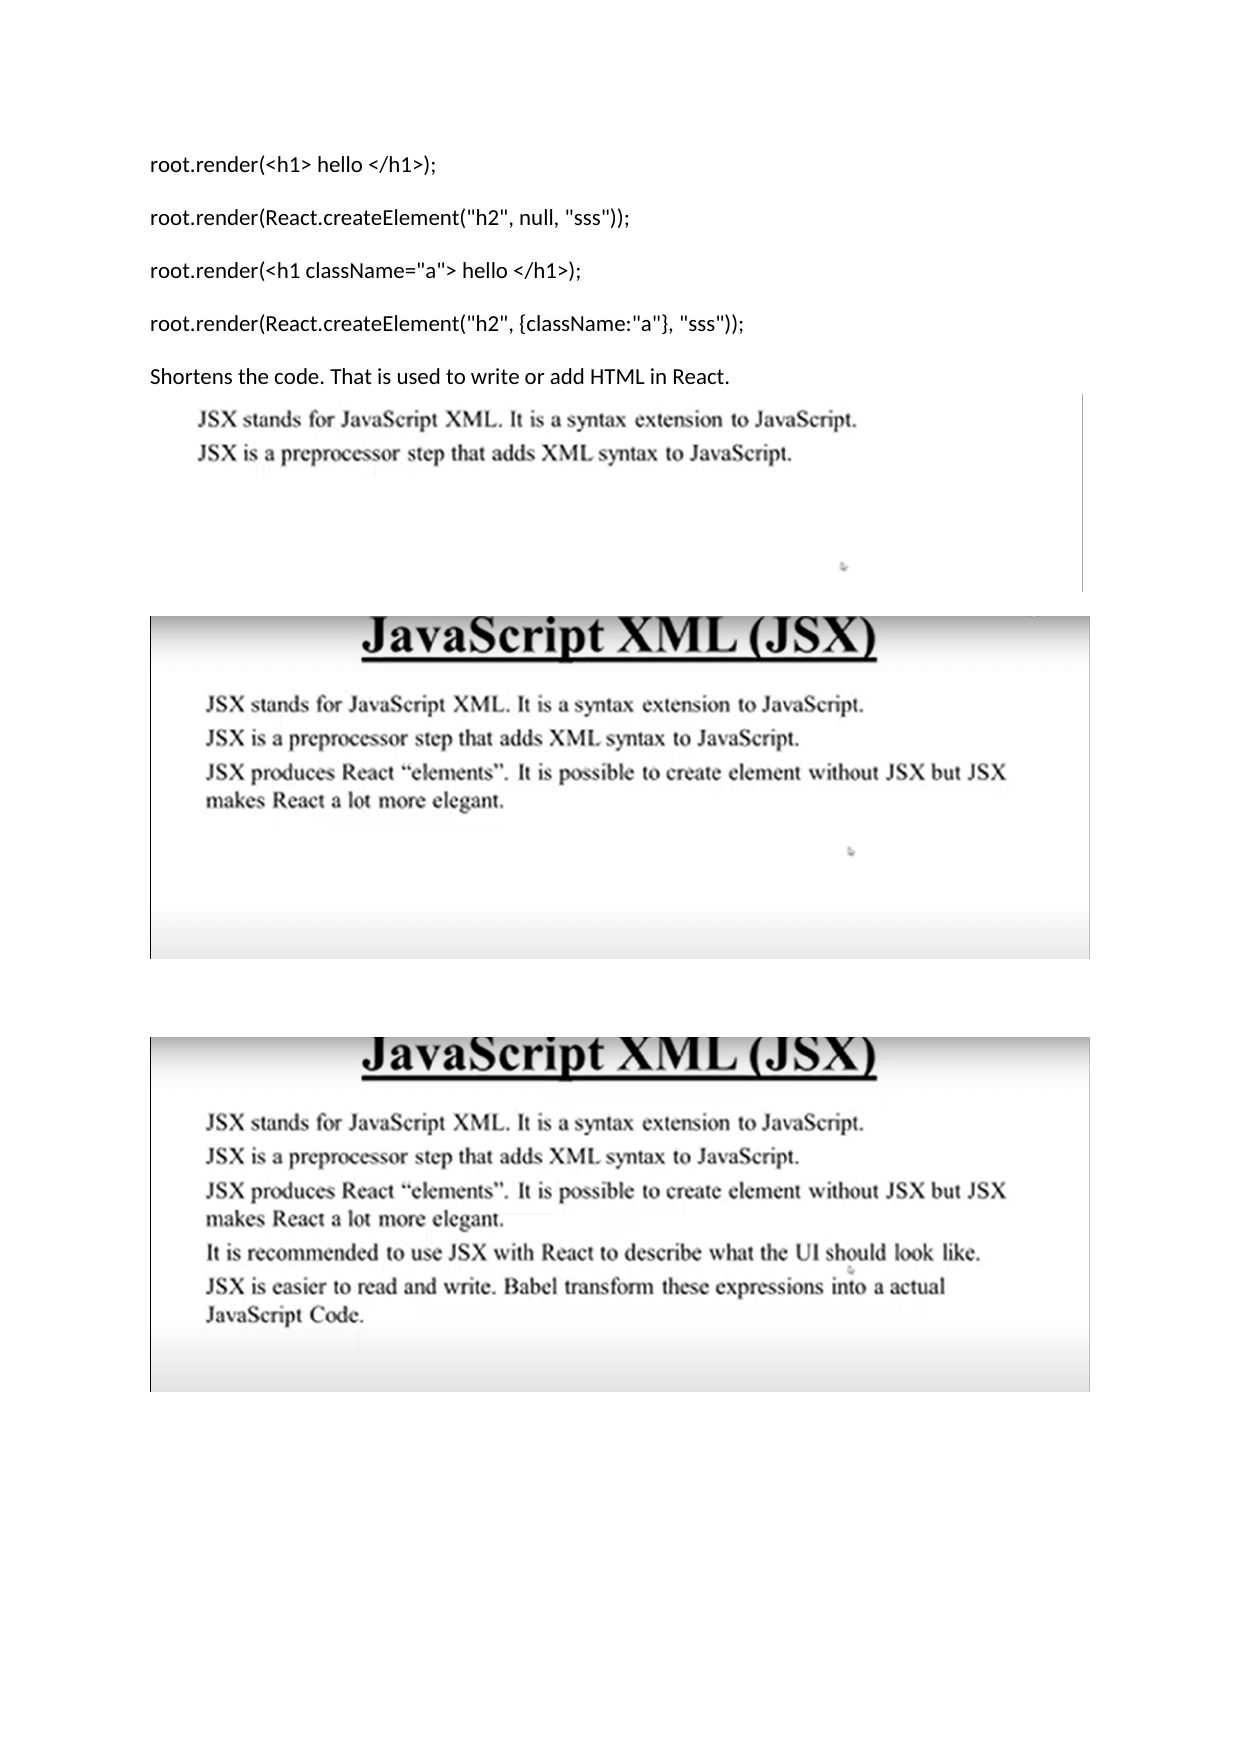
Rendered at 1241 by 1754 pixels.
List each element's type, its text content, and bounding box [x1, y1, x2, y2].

text root.render(React.createElement("h2", {className:"a"}, "sss")); [150, 309, 1090, 337]
text root.render(<h1> hello </h1>); [150, 150, 1090, 178]
text root.render(React.createElement("h2", null, "sss")); [150, 203, 1090, 231]
picture [150, 394, 1083, 592]
picture [150, 616, 1090, 959]
text root.render(<h1 className="a"> hello </h1>); [150, 256, 1090, 284]
picture [150, 1037, 1090, 1392]
